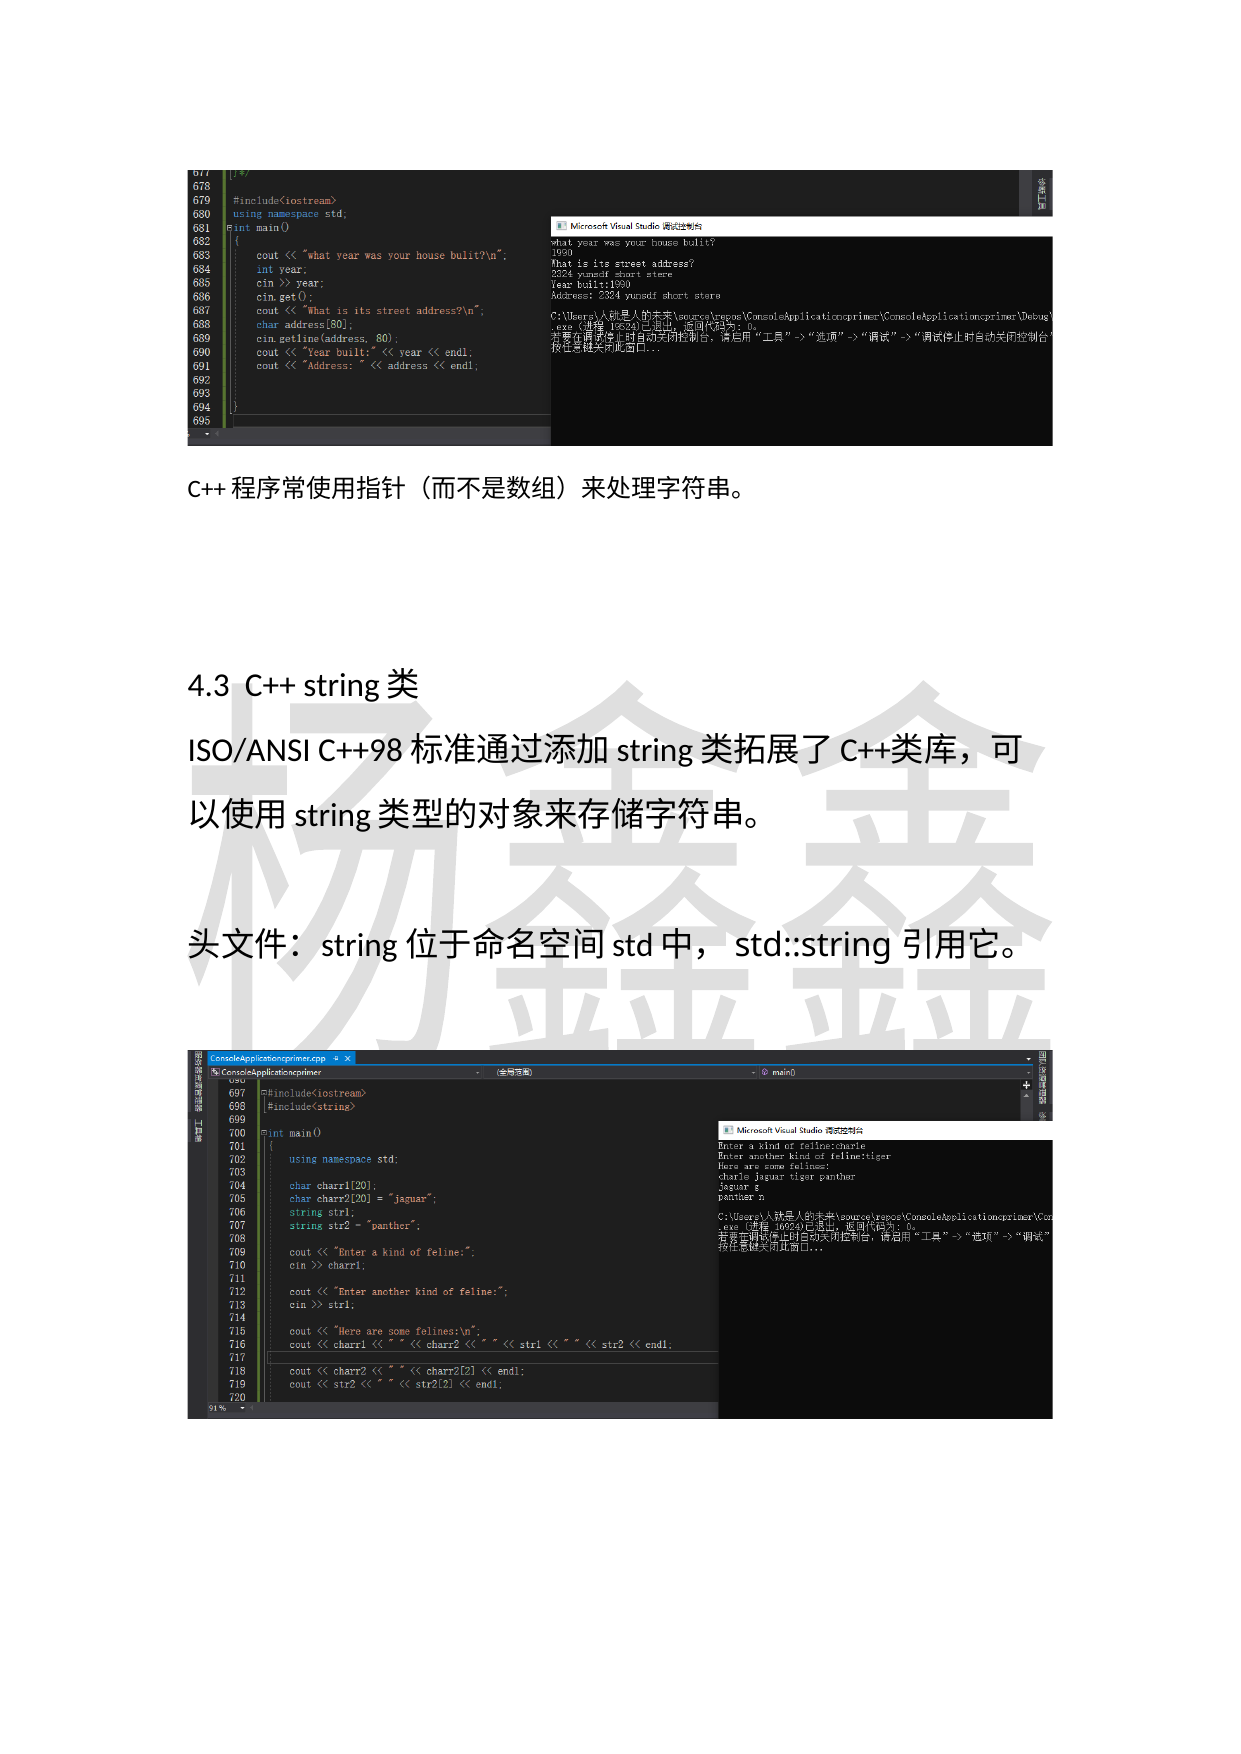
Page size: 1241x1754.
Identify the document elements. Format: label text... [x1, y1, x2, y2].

picture [187, 170, 1053, 446]
text ISO/ANSI C++98标准通过添加string类拓展了C++类库，可以使用string类型的对象来存储字符串。 [187, 714, 1053, 844]
picture [187, 1050, 1053, 1419]
text 头文件：string 位于命名空间std中， std::string 引用它。 [187, 909, 1053, 974]
text C++ 程序常使用指针（而不是数组）来处理字符串。 [187, 454, 1053, 519]
text 4.3 C++ string类 [187, 649, 1053, 714]
